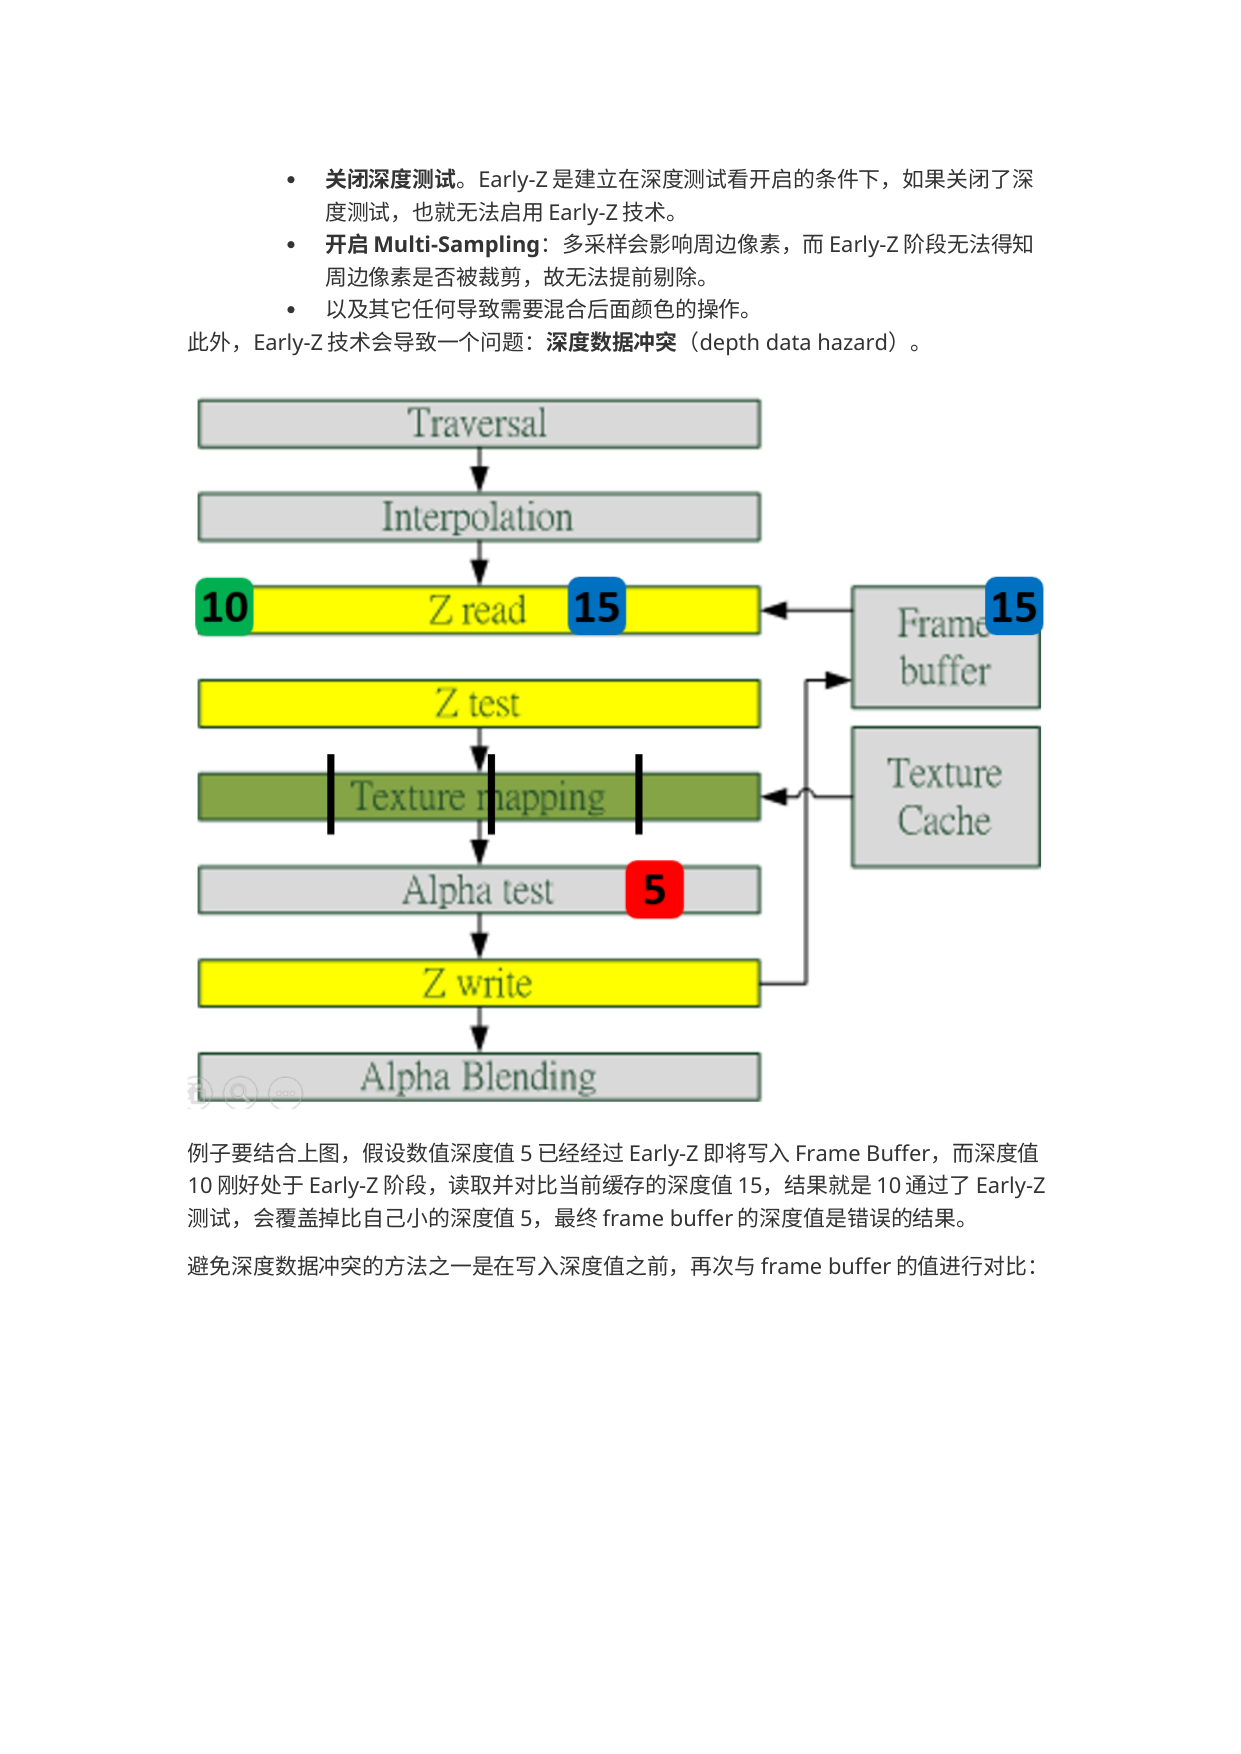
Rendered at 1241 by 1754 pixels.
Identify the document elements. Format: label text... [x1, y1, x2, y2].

text 避免深度数据冲突的方法之一是在写入深度值之前，再次与frame buffer的值进行对比： [187, 1249, 1053, 1281]
list 以及其它任何导致需要混合后面颜色的操作。 [287, 292, 1053, 324]
list 开启Multi-Sampling：多采样会影响周边像素，而Early-Z阶段无法得知周边像素是否被裁剪，故无法提前剔除。 [287, 227, 1053, 292]
list 关闭深度测试。Early-Z是建立在深度测试看开启的条件下，如果关闭了深度测试，也就无法启用Early-Z技术。 [287, 162, 1053, 227]
text 例子要结合上图，假设数值深度值5已经经过Early-Z即将写入Frame Buffer，而深度值10刚好处于Early-Z阶段，读取并对比当前缓存的深度值15，结果就是10通过了Early-Z测试，会覆盖掉比自己小的深度值5，最终frame buffer的深度值是错误的结果。 [187, 1136, 1053, 1233]
picture [187, 384, 1053, 1109]
text 此外，Early-Z技术会导致一个问题：深度数据冲突（depth data hazard）。 [187, 324, 1053, 357]
